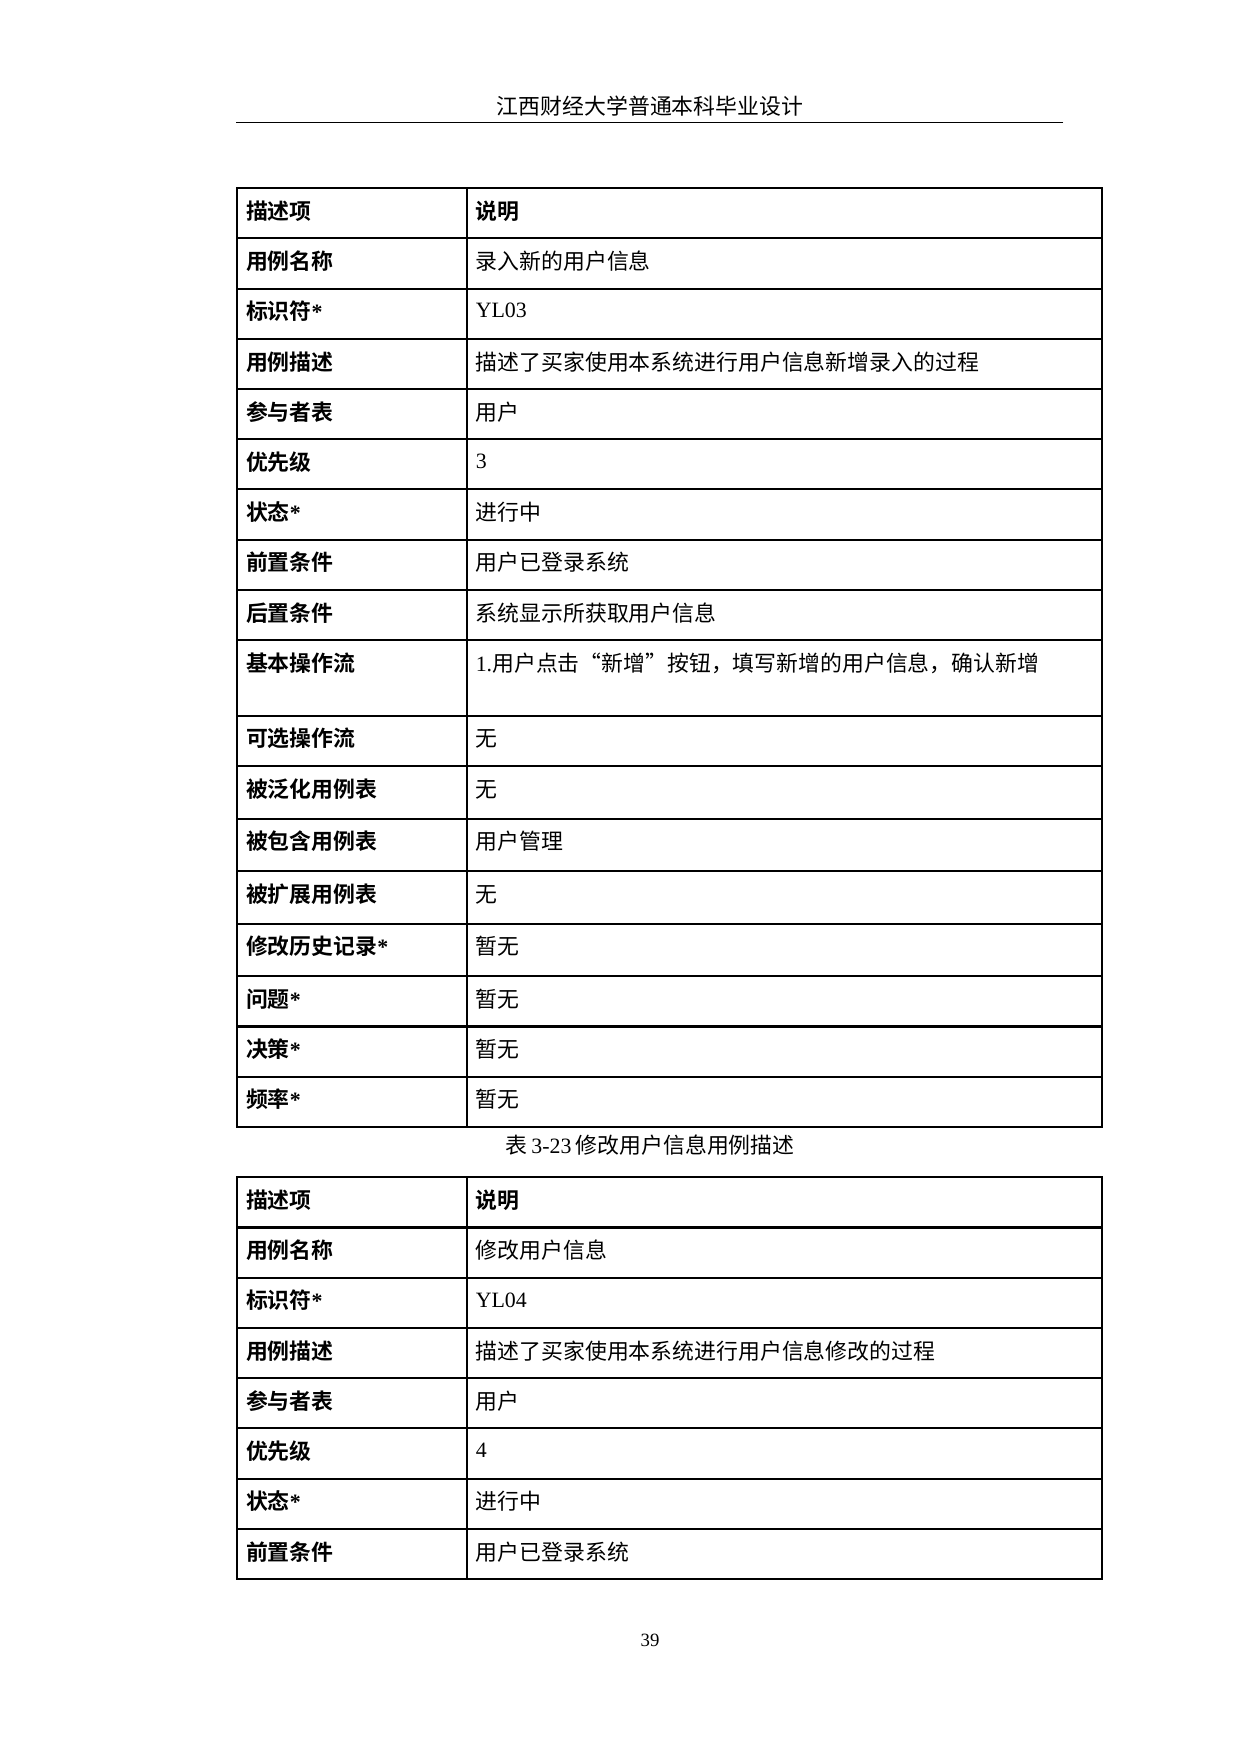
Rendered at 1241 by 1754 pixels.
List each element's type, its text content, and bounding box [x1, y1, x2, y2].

table_cell 用户已登录系统 [468, 1530, 1101, 1578]
table_cell 被扩展用例表 [238, 872, 466, 923]
table_cell 用例名称 [238, 1229, 466, 1277]
table_cell 用例名称 [238, 239, 466, 287]
table_cell 用户 [468, 390, 1101, 438]
table_header 描述项 [238, 1178, 466, 1226]
table_cell 问题* [238, 977, 466, 1025]
table_cell 无 [468, 767, 1101, 817]
table_cell 用例描述 [238, 1329, 466, 1377]
table_header 说明 [468, 189, 1101, 237]
table_cell YL04 [468, 1279, 1101, 1327]
table_cell 优先级 [238, 440, 466, 488]
table_cell 无 [468, 717, 1101, 765]
table_cell 系统显示所获取用户信息 [468, 591, 1101, 639]
table_cell 后置条件 [238, 591, 466, 639]
table_cell 暂无 [468, 925, 1101, 975]
table_cell 参与者表 [238, 390, 466, 438]
table_cell 被泛化用例表 [238, 767, 466, 817]
table_cell 1.用户点击“新增”按钮，填写新增的用户信息，确认新增 [468, 641, 1101, 714]
table_cell 暂无 [468, 1028, 1101, 1076]
table_cell 描述了买家使用本系统进行用户信息修改的过程 [468, 1329, 1101, 1377]
table_cell 决策* [238, 1028, 466, 1076]
table_cell 前置条件 [238, 1530, 466, 1578]
table_cell 基本操作流 [238, 641, 466, 714]
table_cell 可选操作流 [238, 717, 466, 765]
table_cell 进行中 [468, 1480, 1101, 1528]
table_cell 前置条件 [238, 541, 466, 589]
text 表3-23修改用户信息用例描述 [236, 1128, 1063, 1160]
table_cell YL03 [468, 290, 1101, 338]
table_cell 被包含用例表 [238, 820, 466, 870]
table_cell 用例描述 [238, 340, 466, 388]
table_cell 优先级 [238, 1429, 466, 1477]
table_cell 4 [468, 1429, 1101, 1477]
table_cell 进行中 [468, 490, 1101, 538]
table_cell 描述了买家使用本系统进行用户信息新增录入的过程 [468, 340, 1101, 388]
table_cell 无 [468, 872, 1101, 923]
table_cell 暂无 [468, 1078, 1101, 1126]
table_header 描述项 [238, 189, 466, 237]
table_cell 3 [468, 440, 1101, 488]
table_cell 标识符* [238, 290, 466, 338]
table_cell 修改历史记录* [238, 925, 466, 975]
table_cell 暂无 [468, 977, 1101, 1025]
table_cell 录入新的用户信息 [468, 239, 1101, 287]
table_cell 用户 [468, 1379, 1101, 1427]
table_cell 频率* [238, 1078, 466, 1126]
table_header 说明 [468, 1178, 1101, 1226]
table_cell 标识符* [238, 1279, 466, 1327]
table_cell 用户已登录系统 [468, 541, 1101, 589]
table_cell 状态* [238, 1480, 466, 1528]
table_cell 状态* [238, 490, 466, 538]
table_cell 参与者表 [238, 1379, 466, 1427]
table_cell 修改用户信息 [468, 1229, 1101, 1277]
table_cell 用户管理 [468, 820, 1101, 870]
